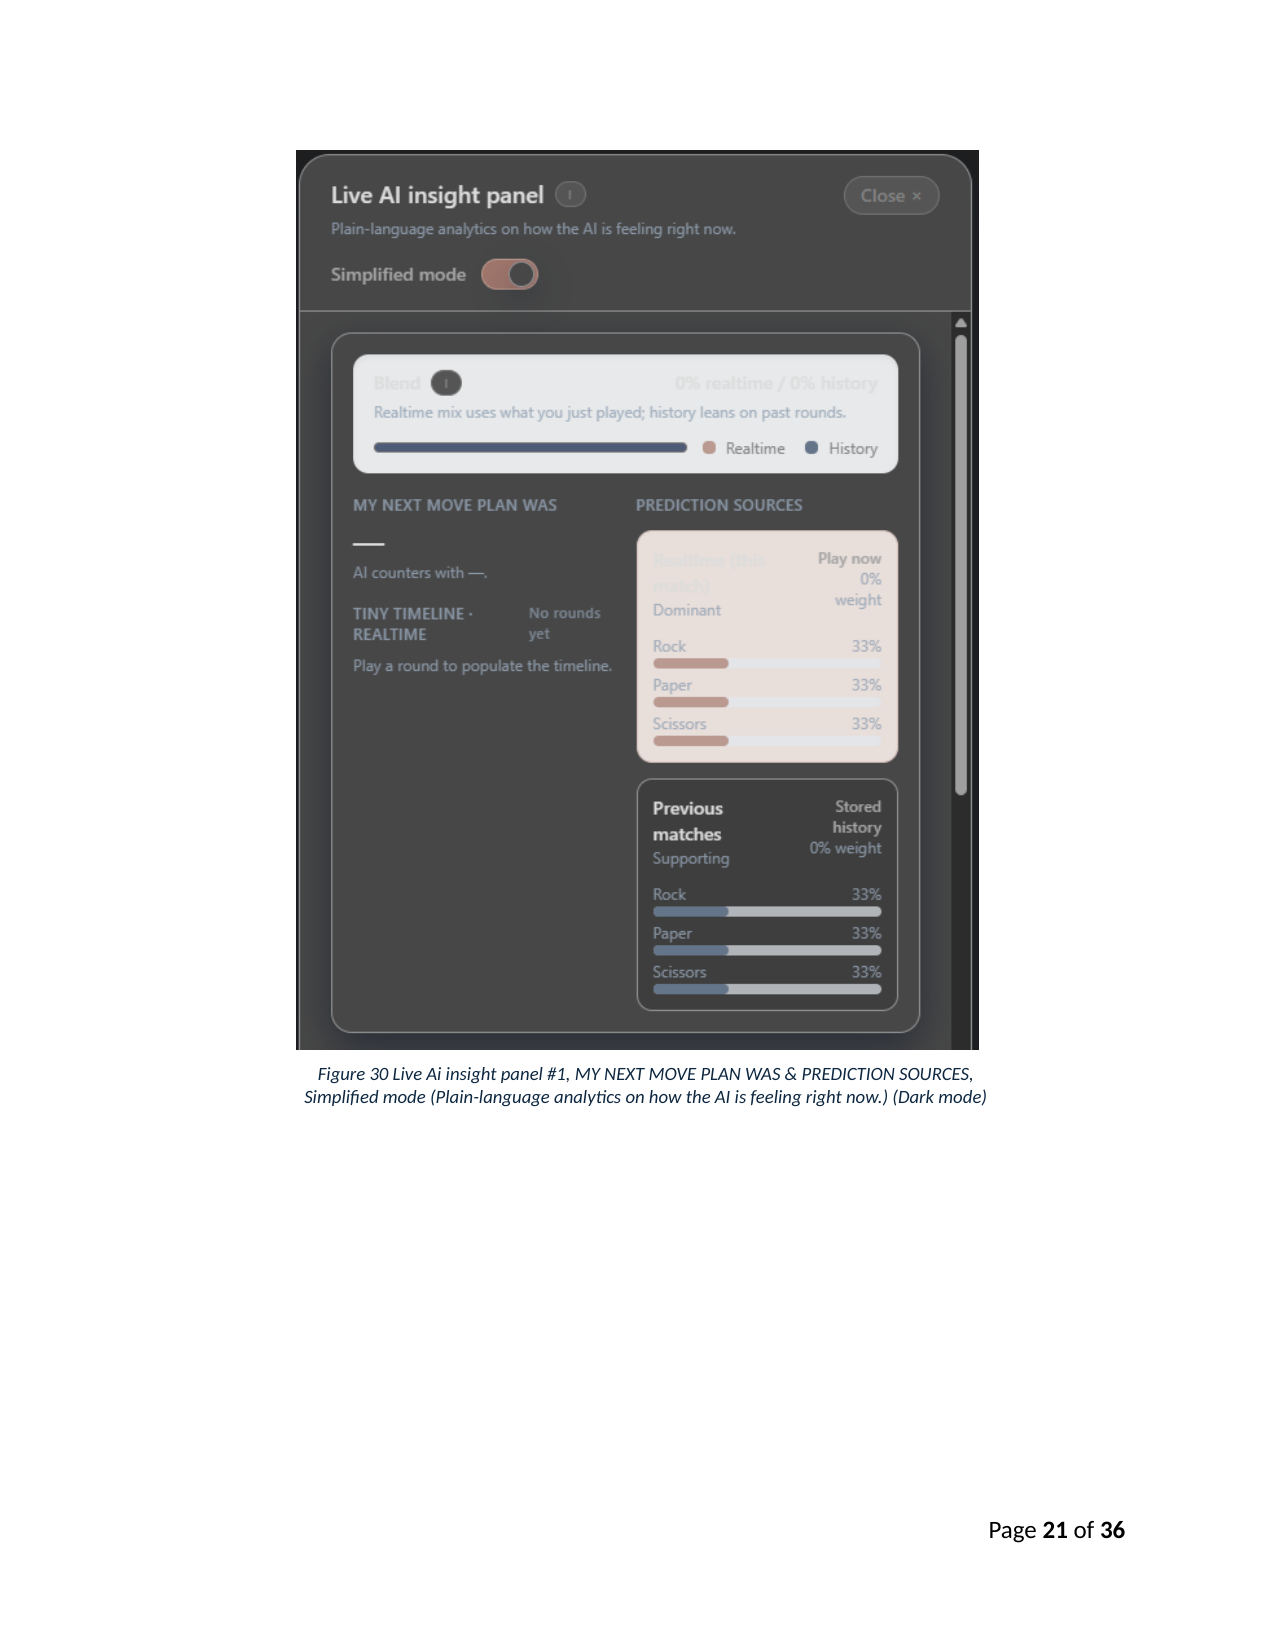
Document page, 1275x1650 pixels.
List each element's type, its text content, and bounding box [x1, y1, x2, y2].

picture [296, 150, 979, 1050]
